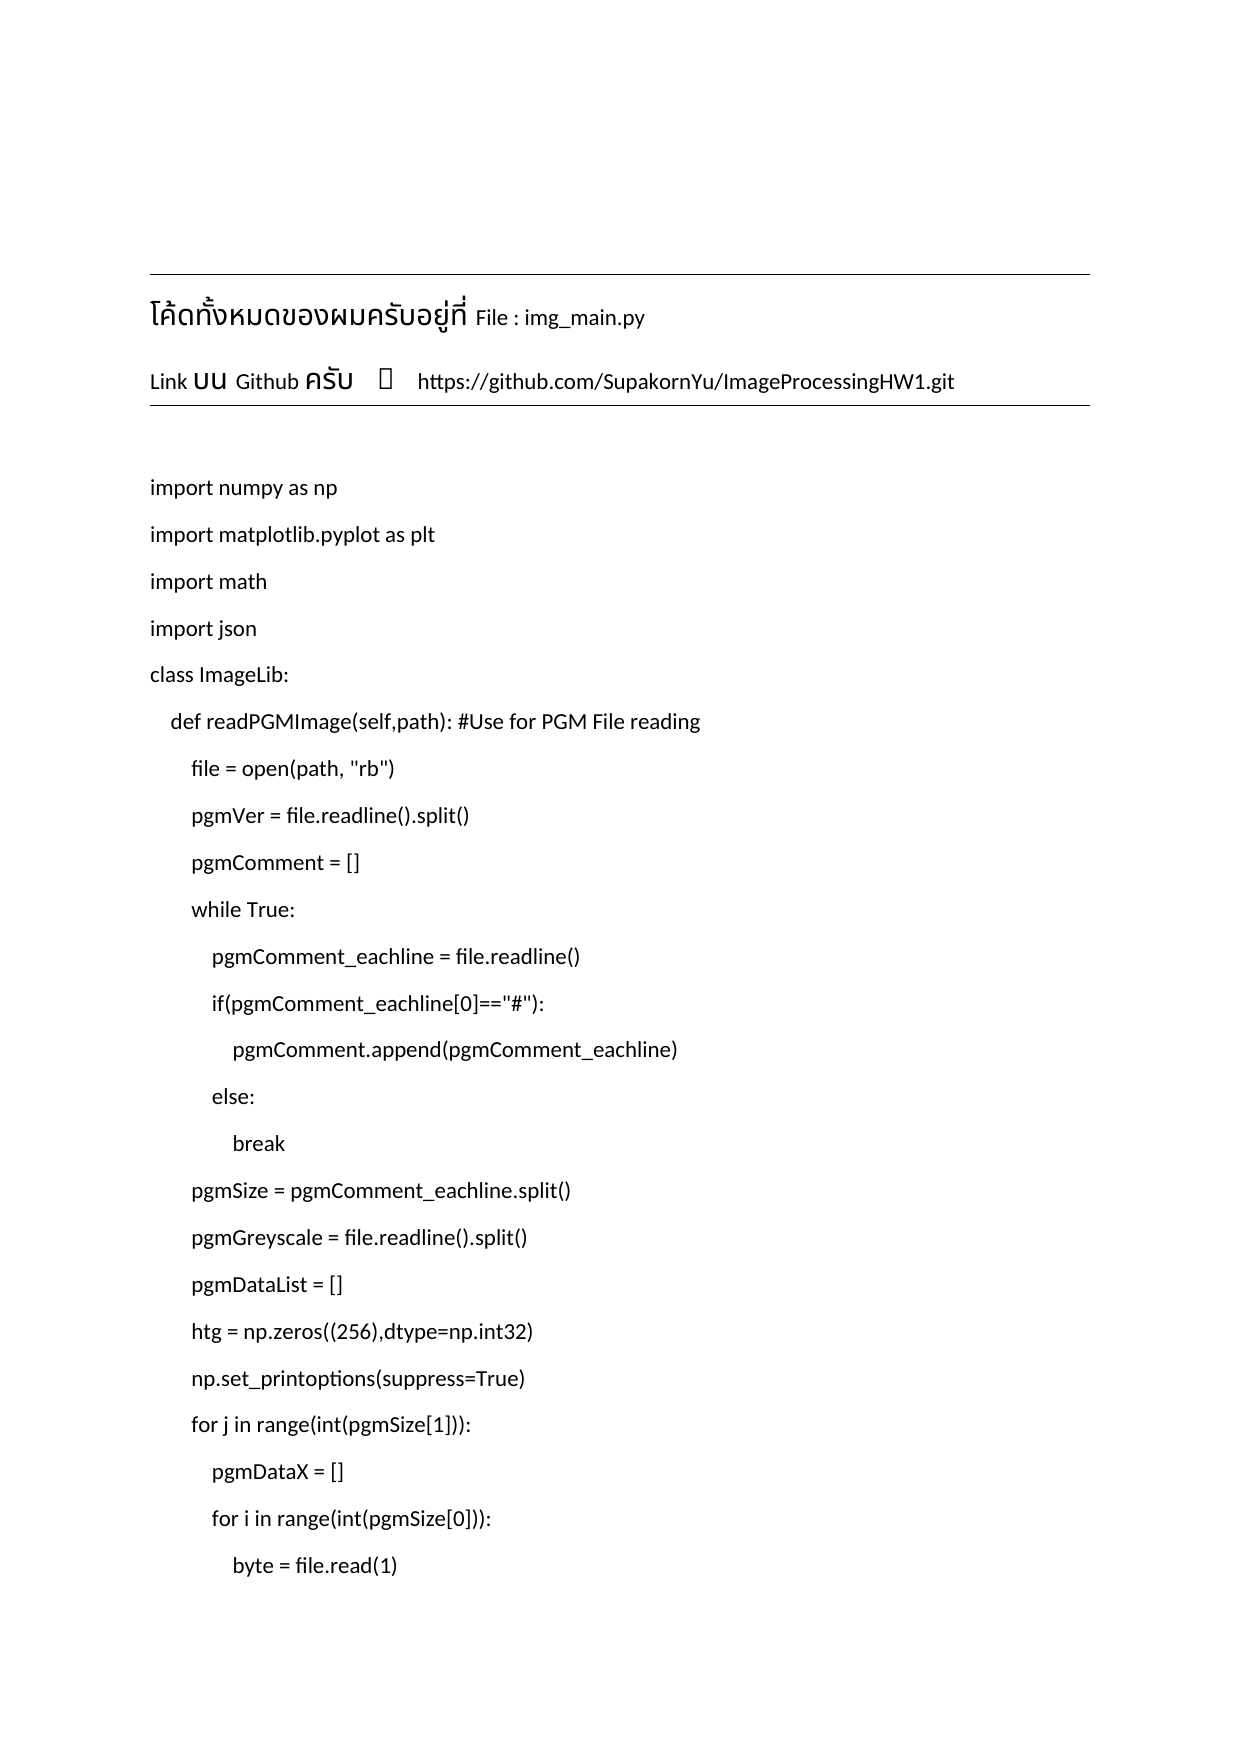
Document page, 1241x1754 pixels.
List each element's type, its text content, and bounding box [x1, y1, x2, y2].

text pgmDataX = [] [150, 1457, 1090, 1486]
text pgmSize = pgmComment_eachline.split() [150, 1176, 1090, 1204]
text for j in range(int(pgmSize[1])): [150, 1411, 1090, 1439]
text byte = file.read(1) [150, 1551, 1090, 1579]
text pgmComment = [] [150, 848, 1090, 876]
text pgmGreyscale = file.readline().split() [150, 1223, 1090, 1251]
text pgmVer = file.readline().split() [150, 801, 1090, 829]
text class ImageLib: [150, 661, 1090, 689]
text file = open(path, "rb") [150, 754, 1090, 782]
text break [150, 1129, 1090, 1157]
text import json [150, 614, 1090, 642]
text def readPGMImage(self,path): #Use for PGM File reading [150, 707, 1090, 736]
text while True: [150, 895, 1090, 923]
text import math [150, 567, 1090, 595]
text pgmComment_eachline = file.readline() [150, 942, 1090, 970]
text if(pgmComment_eachline[0]=="#"): [150, 989, 1090, 1017]
text import matplotlib.pyplot as plt [150, 520, 1090, 548]
text Link บน Github ครับ https://github.com/SupakornYu/ImageProcessingHW1.git [150, 358, 1090, 405]
text for i in range(int(pgmSize[0])): [150, 1504, 1090, 1532]
text import numpy as np [150, 473, 1090, 501]
text pgmComment.append(pgmComment_eachline) [150, 1036, 1090, 1064]
text pgmDataList = [] [150, 1270, 1090, 1298]
text np.set_printoptions(suppress=True) [150, 1364, 1090, 1392]
text else: [150, 1082, 1090, 1111]
text htg = np.zeros((256),dtype=np.int32) [150, 1317, 1090, 1345]
text โค้ดทั้งหมดของผมครับอยู่ที่ File : img_main.py [150, 294, 1090, 338]
